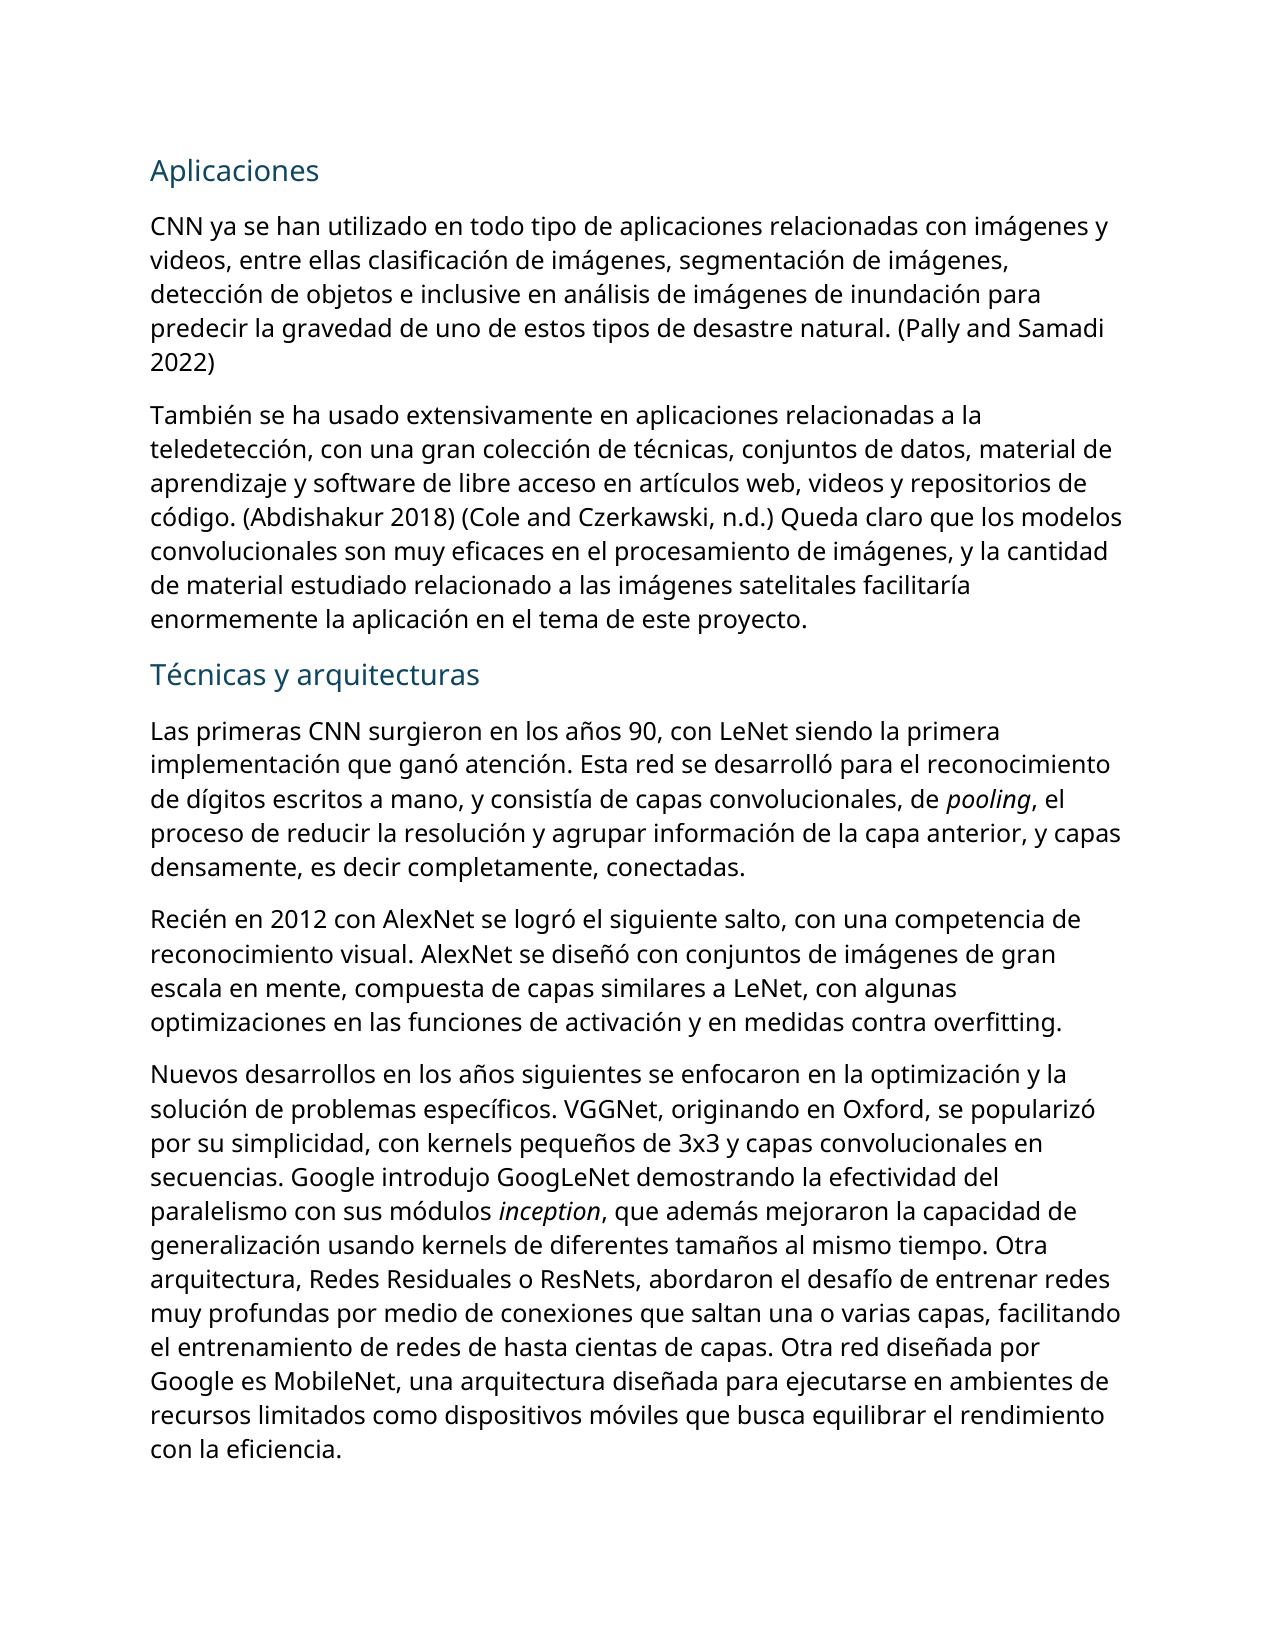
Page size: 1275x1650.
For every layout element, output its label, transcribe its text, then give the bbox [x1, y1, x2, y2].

text Recién en 2012 con AlexNet se logró el siguiente salto, con una competencia de reconocimiento visual. AlexNet se diseñó con conjuntos de imágenes de gran escala en mente, compuesta de capas similares a LeNet, con algunas optimizaciones en las funciones de activación y en medidas contra overfitting. [150, 902, 1125, 1038]
subtitle Aplicaciones [150, 150, 1125, 190]
text Las primeras CNN surgieron en los años 90, con LeNet siendo la primera implementación que ganó atención. Esta red se desarrolló para el reconocimiento de dígitos escritos a mano, y consistía de capas convolucionales, de pooling, el proceso de reducir la resolución y agrupar información de la capa anterior, y capas densamente, es decir completamente, conectadas. [150, 713, 1125, 883]
text También se ha usado extensivamente en aplicaciones relacionadas a la teledetección, con una gran colección de técnicas, conjuntos de datos, material de aprendizaje y software de libre acceso en artículos web, videos y repositorios de código. (Abdishakur 2018) (Cole and Czerkawski, n.d.) Queda claro que los modelos convolucionales son muy eficaces en el procesamiento de imágenes, y la cantidad de material estudiado relacionado a las imágenes satelitales facilitaría enormemente la aplicación en el tema de este proyecto. [150, 397, 1125, 636]
subtitle Técnicas y arquitecturas [150, 655, 1125, 694]
text CNN ya se han utilizado en todo tipo de aplicaciones relacionadas con imágenes y videos, entre ellas clasificación de imágenes, segmentación de imágenes, detección de objetos e inclusive en análisis de imágenes de inundación para predecir la gravedad de uno de estos tipos de desastre natural. (Pally and Samadi 2022) [150, 208, 1125, 379]
text Nuevos desarrollos en los años siguientes se enfocaron en la optimización y la solución de problemas específicos. VGGNet, originando en Oxford, se popularizó por su simplicidad, con kernels pequeños de 3x3 y capas convolucionales en secuencias. Google introdujo GoogLeNet demostrando la efectividad del paralelismo con sus módulos inception, que además mejoraron la capacidad de generalización usando kernels de diferentes tamaños al mismo tiempo. Otra arquitectura, Redes Residuales o ResNets, abordaron el desafío de entrenar redes muy profundas por medio de conexiones que saltan una o varias capas, facilitando el entrenamiento de redes de hasta cientas de capas. Otra red diseñada por Google es MobileNet, una arquitectura diseñada para ejecutarse en ambientes de recursos limitados como dispositivos móviles que busca equilibrar el rendimiento con la eficiencia. [150, 1057, 1125, 1466]
